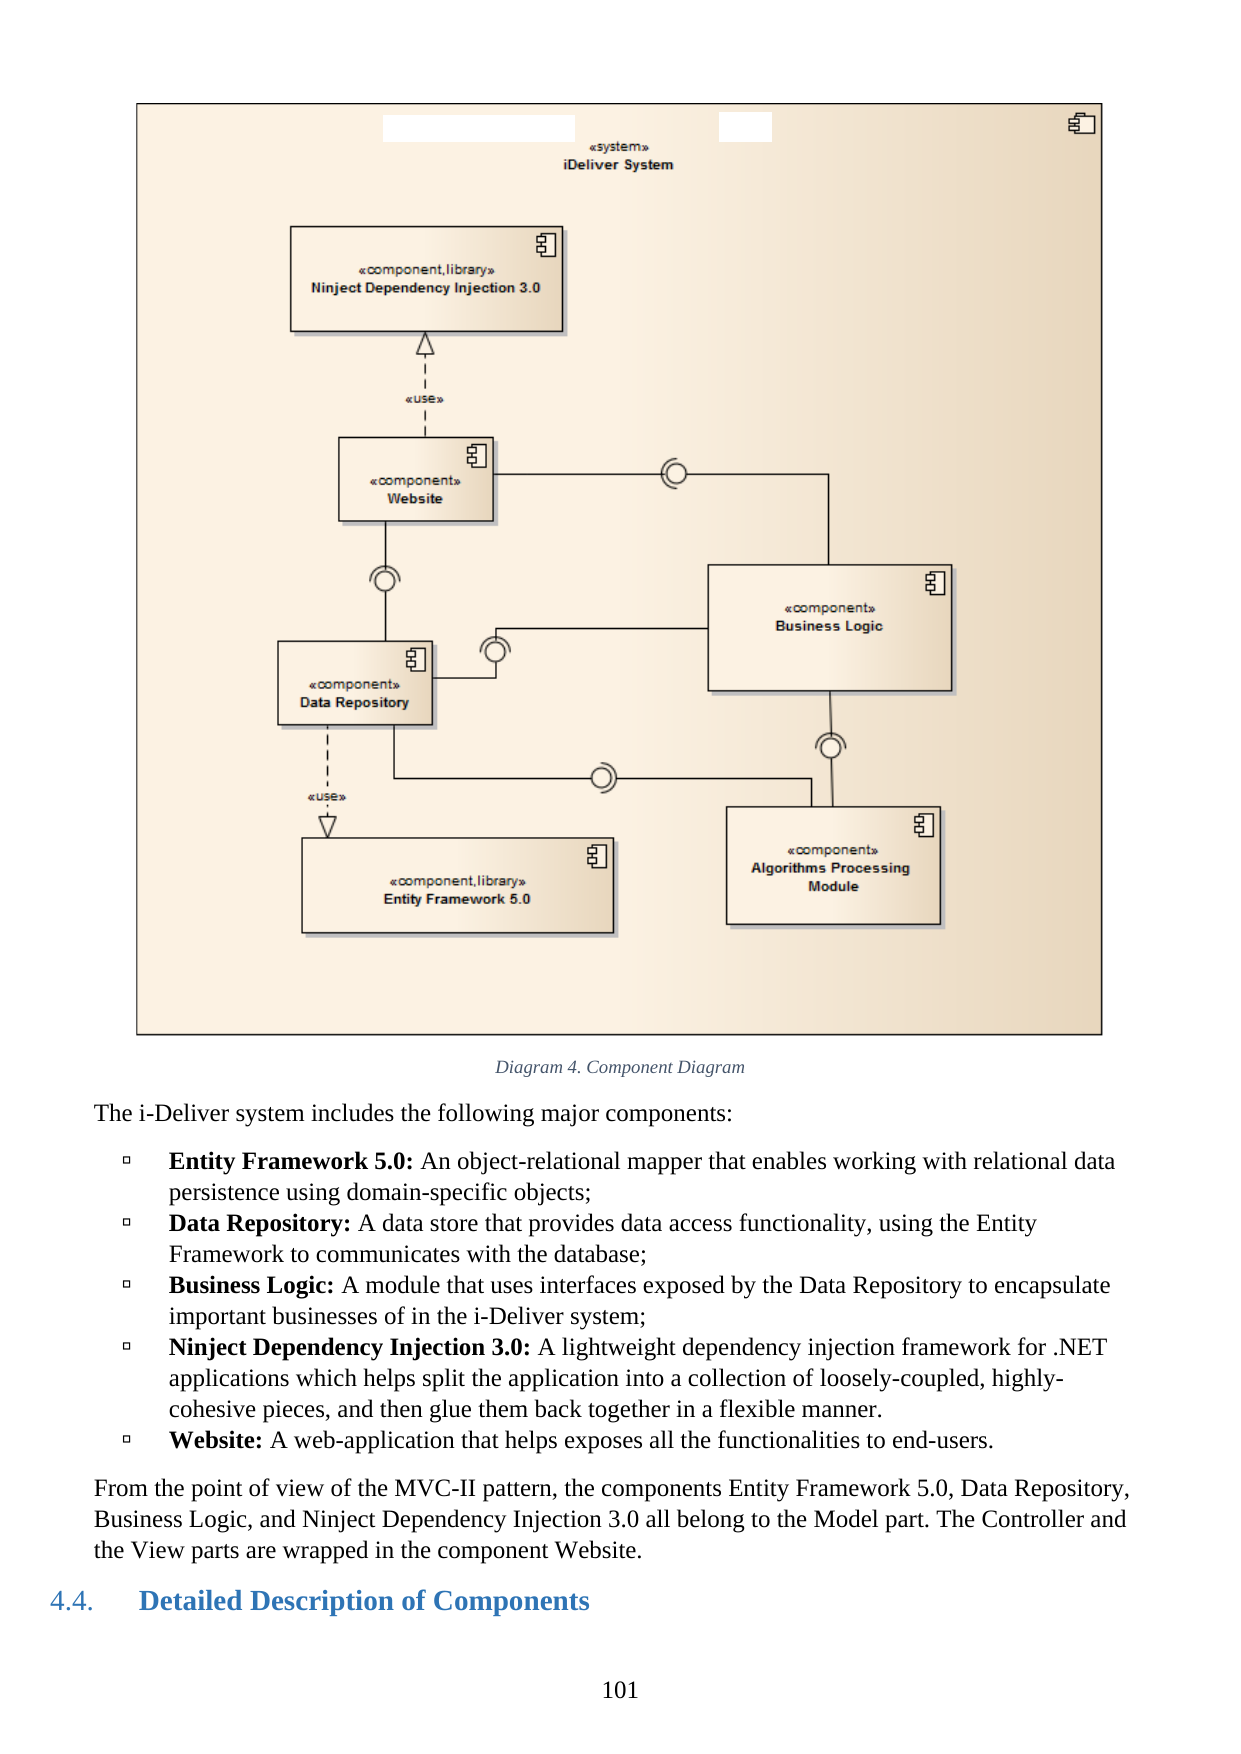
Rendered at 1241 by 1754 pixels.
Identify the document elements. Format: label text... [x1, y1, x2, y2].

text Diagram . Component Diagram [94, 1056, 1146, 1077]
list Business Logic: A module that uses interfaces exposed by the Data Repository to encapsulate important businesses of in the i-Deliver system; [131, 1270, 1146, 1330]
list Website: A web-application that helps exposes all the functionalities to end-users. [131, 1425, 1146, 1454]
picture [136, 103, 1104, 1037]
list Ninject Dependency Injection 3.0: A lightweight dependency injection framework for .NET applications which helps split the application into a collection of loosely-coupled, highly-cohesive pieces, and then glue them back together in a flexible manner. [131, 1332, 1146, 1423]
list Data Repository: A data store that provides data access functionality, using the Entity Framework to communicates with the database; [131, 1208, 1146, 1268]
list Entity Framework 5.0: An object-relational mapper that enables working with relational data persistence using domain-specific objects; [131, 1146, 1146, 1206]
text From the point of view of the MVC-II pattern, the components Entity Framework 5.0, Data Repository, Business Logic, and Ninject Dependency Injection 3.0 all belong to the Model part. The Controller and the View parts are wrapped in the component Website. [94, 1473, 1146, 1564]
text The i-Deliver system includes the following major components: [94, 1098, 1146, 1127]
subtitle Detailed Description of Components [94, 1583, 1146, 1616]
